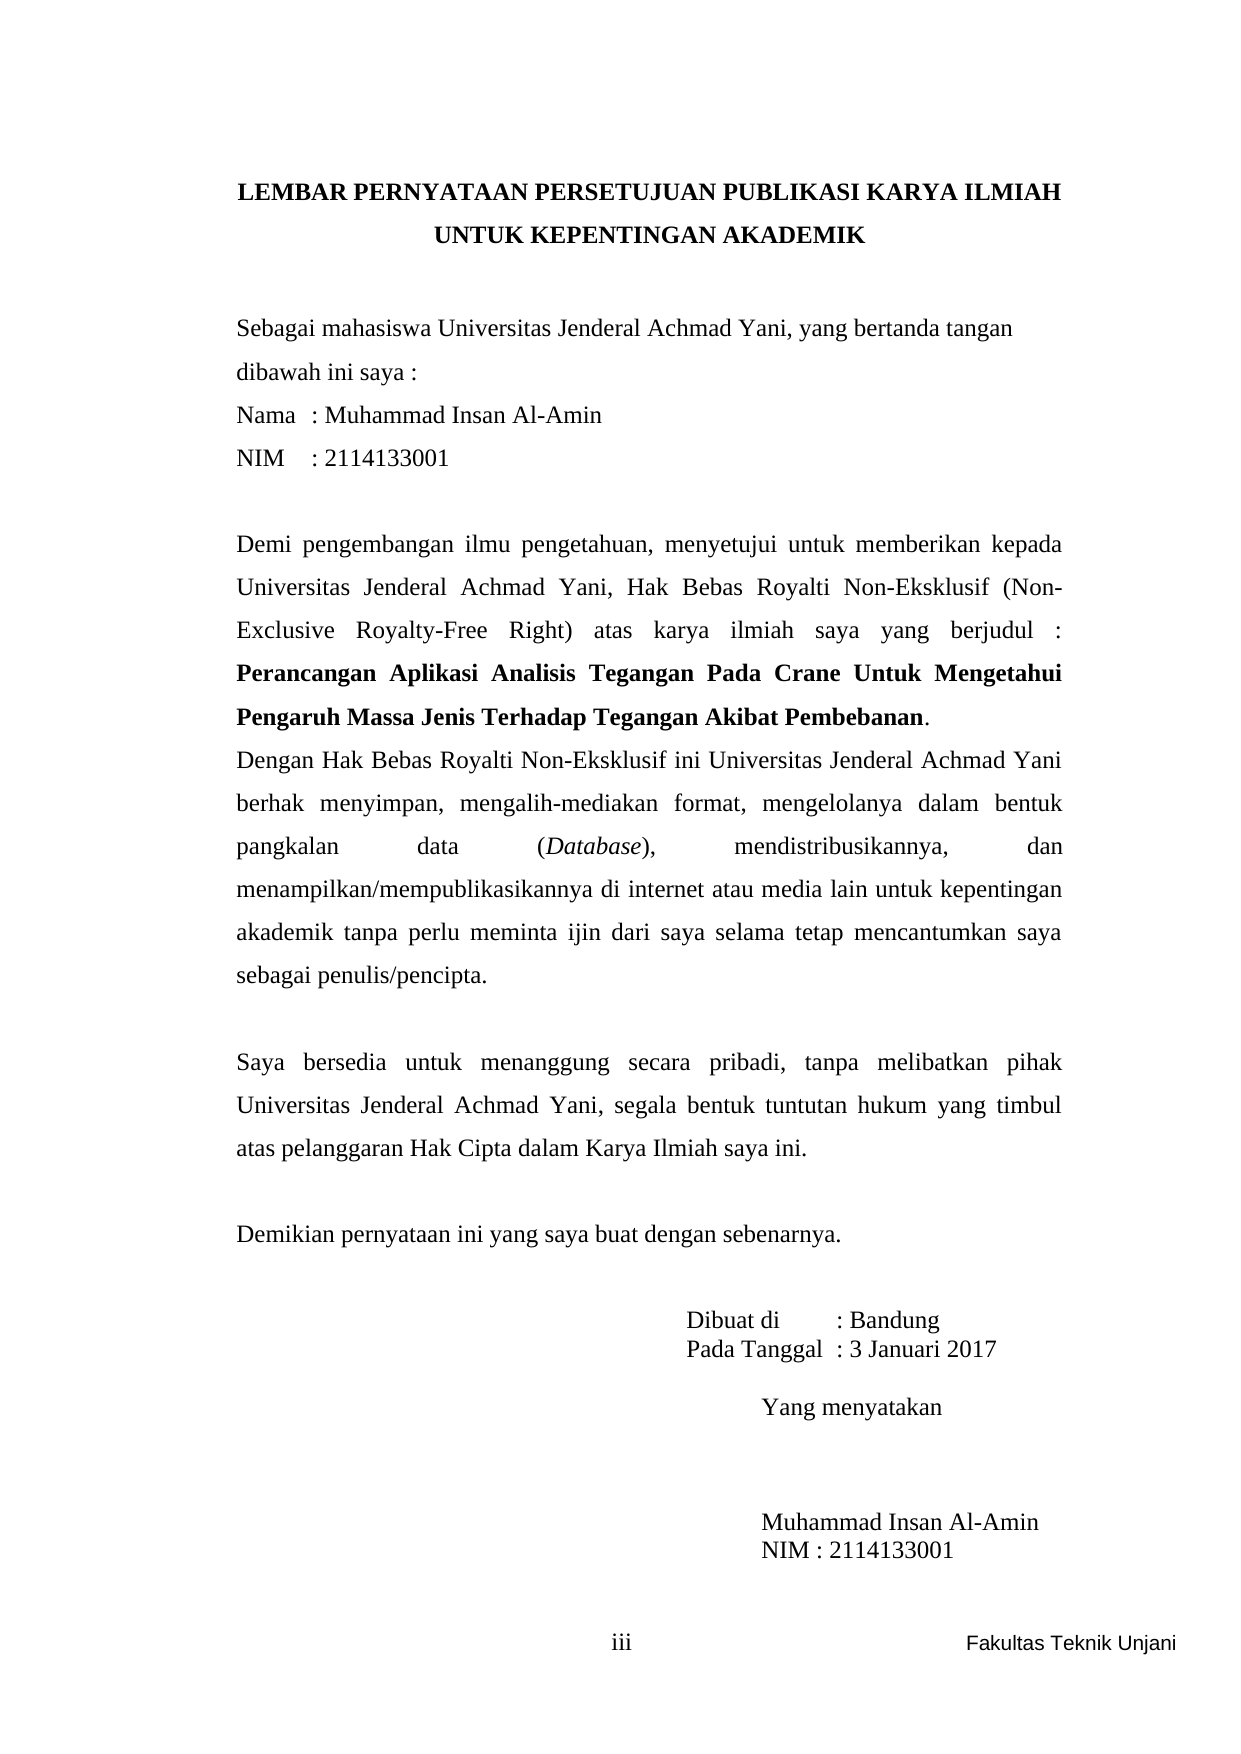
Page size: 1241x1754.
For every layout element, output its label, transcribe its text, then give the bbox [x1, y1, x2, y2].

text Saya bersedia untuk menanggung secara pribadi, tanpa melibatkan pihak Universitas Jenderal Achmad Yani, segala bentuk tuntutan hukum yang timbul atas pelanggaran Hak Cipta dalam Karya Ilmiah saya ini. [236, 1047, 1063, 1162]
text Dibuat di : Bandung [611, 1305, 1063, 1334]
text NIM : 2114133001 [686, 1535, 1063, 1564]
text Demi pengembangan ilmu pengetahuan, menyetujui untuk memberikan kepada Universitas Jenderal Achmad Yani, Hak Bebas Royalti Non-Eksklusif (Non-Exclusive Royalty-Free Right) atas karya ilmiah saya yang berjudul : Perancangan Aplikasi Analisis Tegangan Pada Crane Untuk Mengetahui Pengaruh Massa Jenis Terhadap Tegangan Akibat Pembebanan. [236, 529, 1063, 730]
text Pada Tanggal : 3 Januari 2017 [686, 1334, 1063, 1363]
text Nama : Muhammad Insan Al-Amin [236, 400, 1063, 428]
subtitle LEMBAR PERNYATAAN PERSETUJUAN PUBLIKASI KARYA ILMIAH UNTUK KEPENTINGAN AKADEMIK [236, 177, 1063, 249]
text Yang menyatakan [686, 1392, 1063, 1420]
text Demikian pernyataan ini yang saya buat dengan sebenarnya. [236, 1219, 1063, 1248]
text Muhammad Insan Al-Amin [686, 1507, 1063, 1535]
text NIM : 2114133001 [236, 443, 1063, 472]
text Dengan Hak Bebas Royalti Non-Eksklusif ini Universitas Jenderal Achmad Yani berhak menyimpan, mengalih-mediakan format, mengelolanya dalam bentuk pangkalan data (Database), mendistribusikannya, dan menampilkan/mempublikasikannya di internet atau media lain untuk kepentingan akademik tanpa perlu meminta ijin dari saya selama tetap mencantumkan saya sebagai penulis/pencipta. [236, 745, 1063, 989]
text Sebagai mahasiswa Universitas Jenderal Achmad Yani, yang bertanda tangan dibawah ini saya : [236, 313, 1063, 385]
